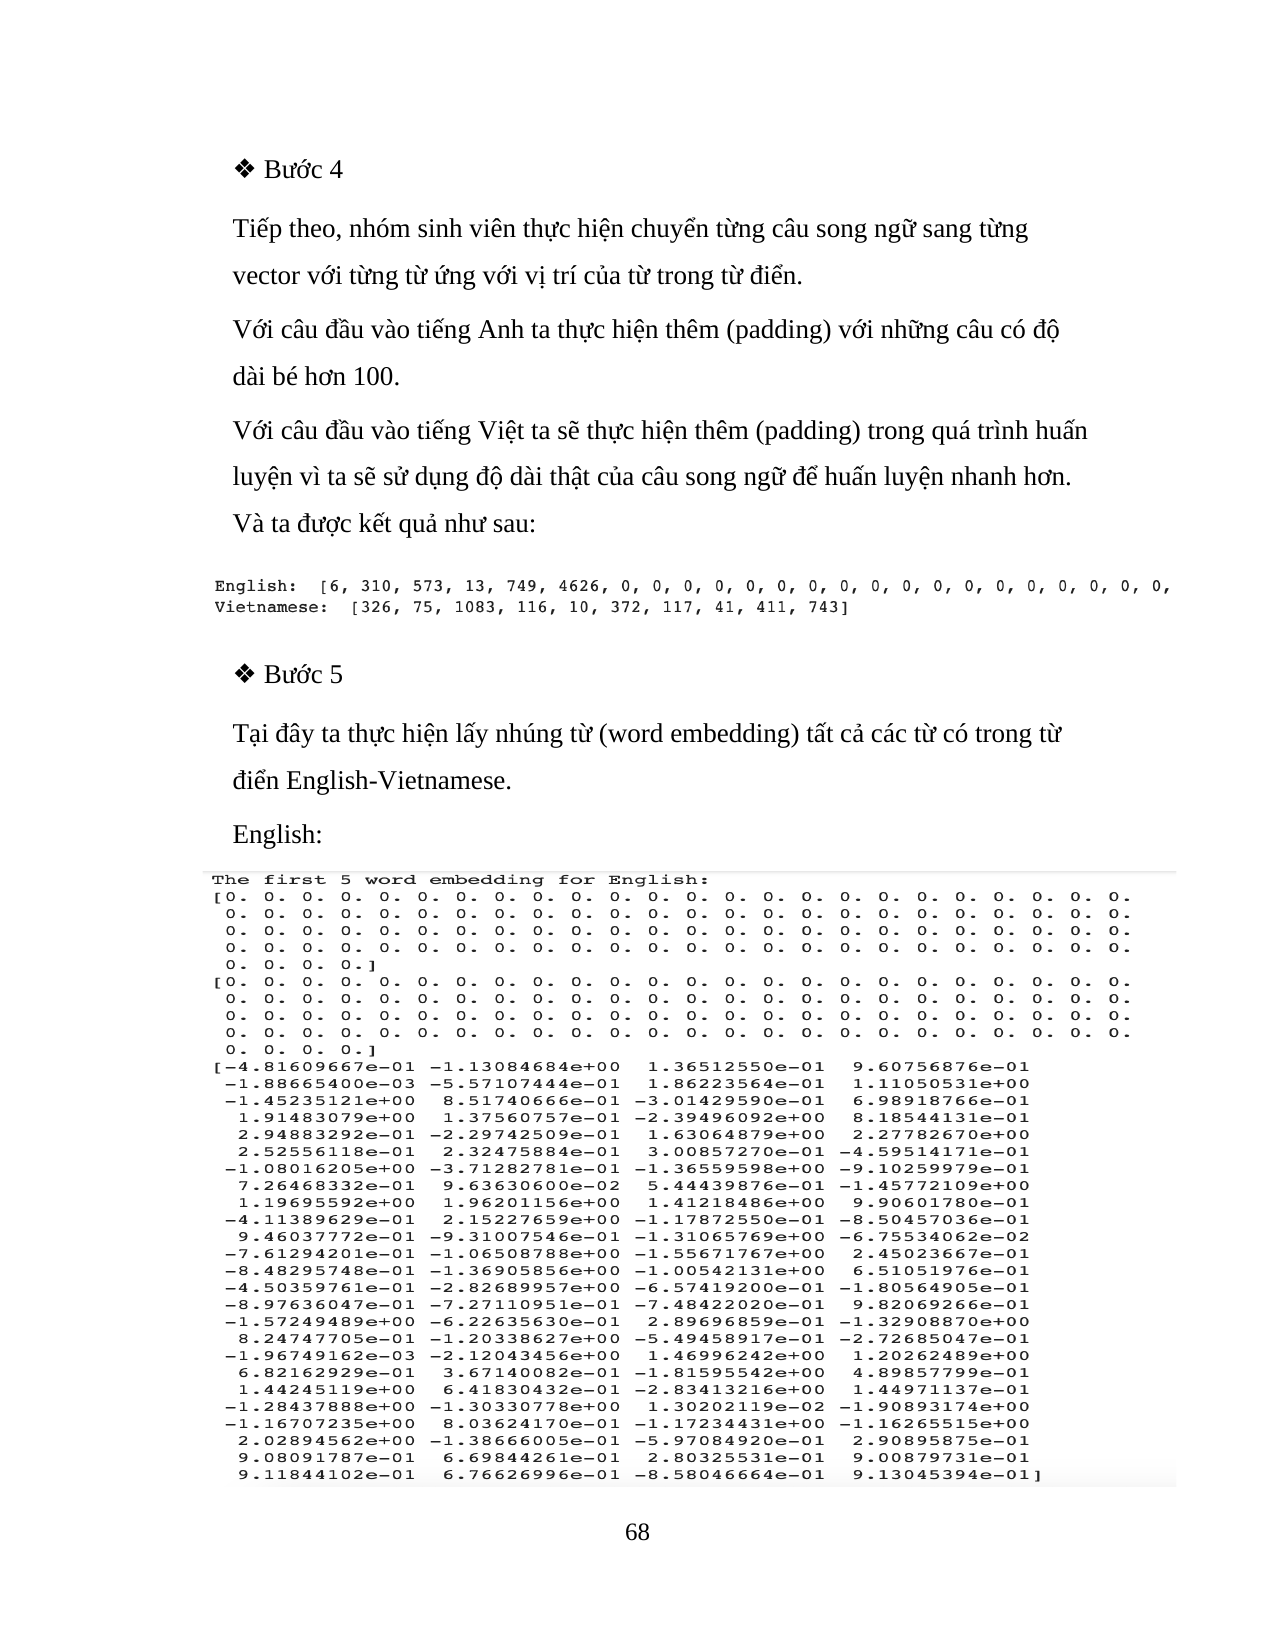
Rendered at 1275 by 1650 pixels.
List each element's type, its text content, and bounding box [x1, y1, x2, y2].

picture [202, 561, 1178, 633]
text Với câu đầu vào tiếng Việt ta sẽ thực hiện thêm (padding) trong quá trình huấn luyện vì ta sẽ sử dụng độ dài thật của câu song ngữ để huấn luyện nhanh hơn. Và ta được kết quả như sau: [232, 414, 1095, 538]
text Với câu đầu vào tiếng Anh ta thực hiện thêm (padding) với những câu có độ dài bé hơn 100. [232, 313, 1095, 391]
text ❖ Bước 4 [232, 150, 1095, 187]
text English: [232, 818, 1095, 849]
text ❖ Bước 5 [232, 654, 1095, 691]
picture [202, 871, 1177, 1487]
text Tiếp theo, nhóm sinh viên thực hiện chuyển từng câu song ngữ sang từng vector với từng từ ứng với vị trí của từ trong từ điển. [232, 213, 1095, 290]
text Tại đây ta thực hiện lấy nhúng từ (word embedding) tất cả các từ có trong từ điển English-Vietnamese. [232, 717, 1095, 795]
